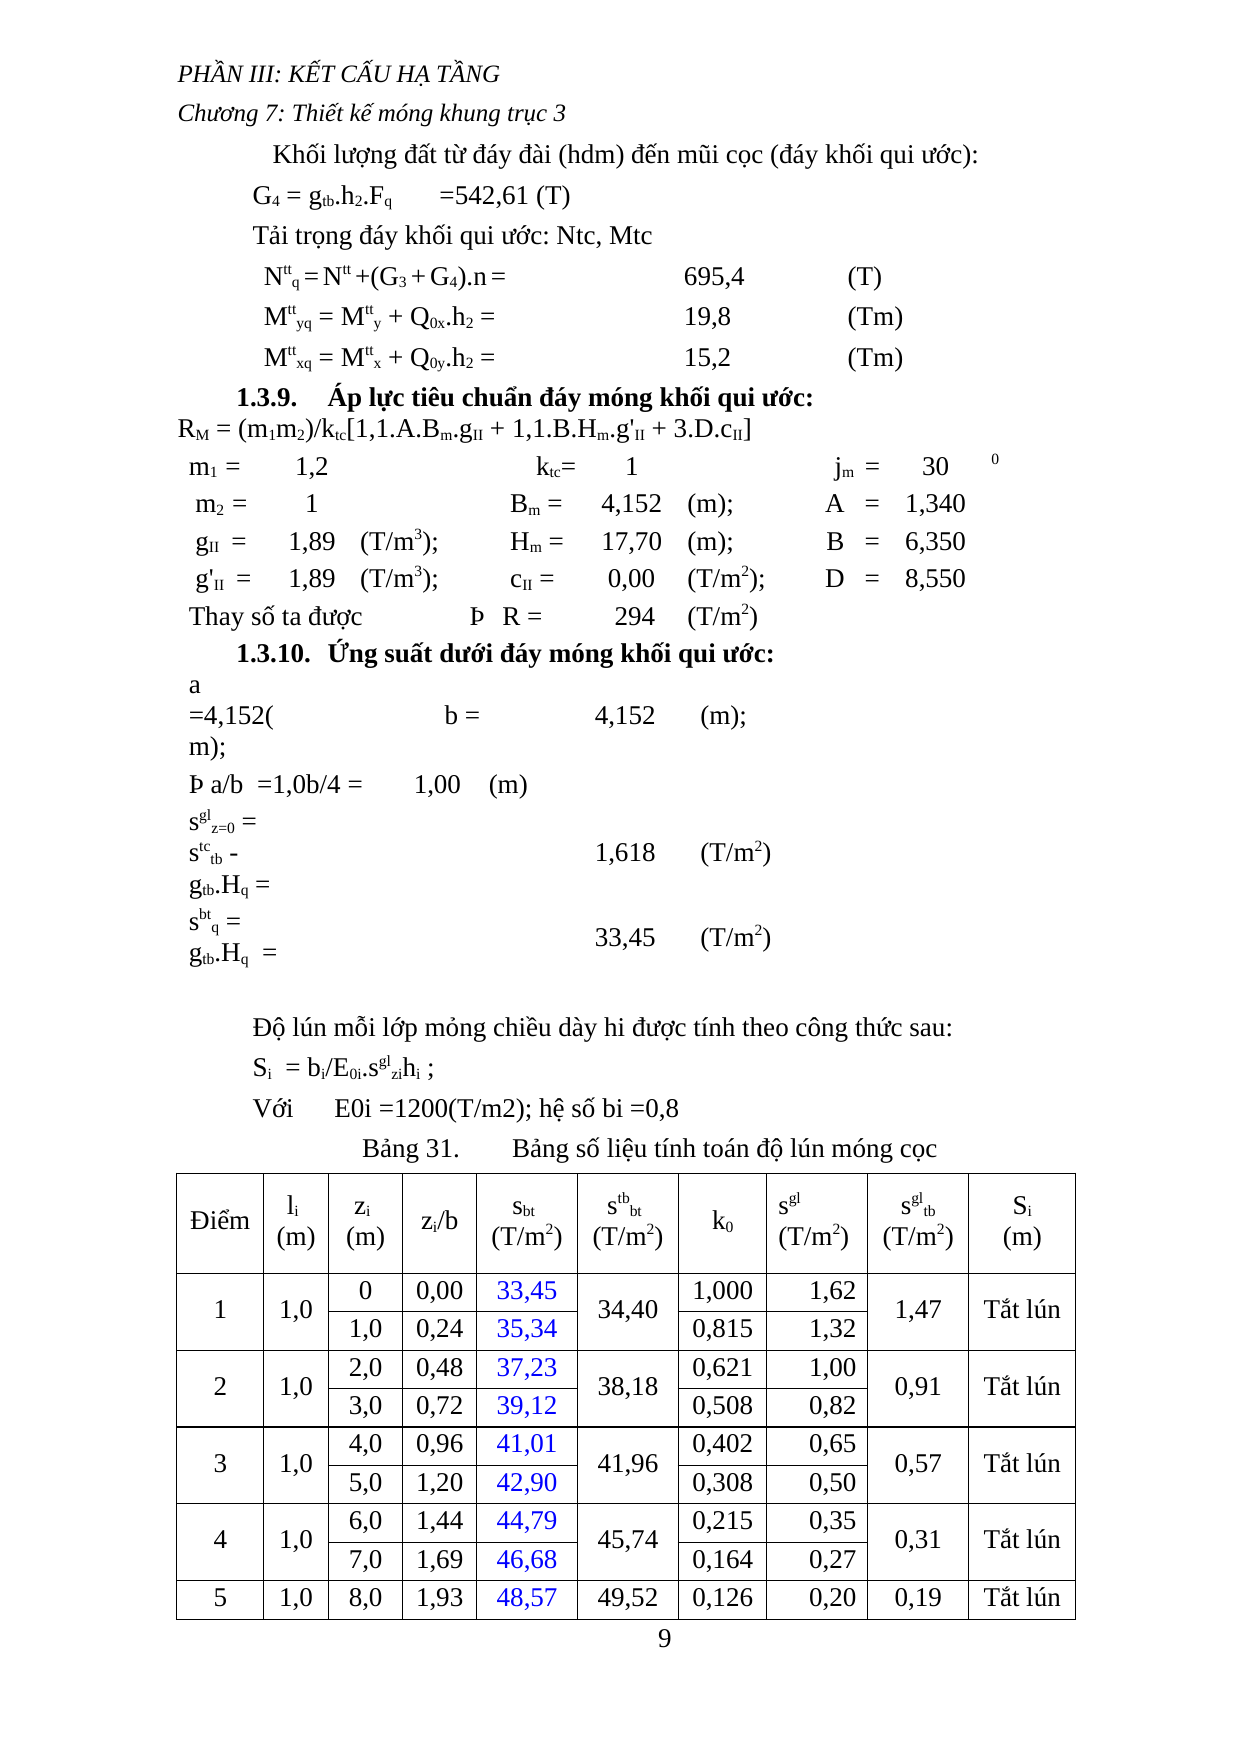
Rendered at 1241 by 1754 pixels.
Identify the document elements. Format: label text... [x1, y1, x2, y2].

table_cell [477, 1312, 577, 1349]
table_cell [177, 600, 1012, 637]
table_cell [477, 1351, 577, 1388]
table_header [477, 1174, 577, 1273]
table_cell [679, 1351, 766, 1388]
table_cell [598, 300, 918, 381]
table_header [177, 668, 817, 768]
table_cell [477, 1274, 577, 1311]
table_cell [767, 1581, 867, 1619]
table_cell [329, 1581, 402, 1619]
subtitle Áp lực tiêu chuẩn đáy móng khối qui ước: [177, 381, 1122, 412]
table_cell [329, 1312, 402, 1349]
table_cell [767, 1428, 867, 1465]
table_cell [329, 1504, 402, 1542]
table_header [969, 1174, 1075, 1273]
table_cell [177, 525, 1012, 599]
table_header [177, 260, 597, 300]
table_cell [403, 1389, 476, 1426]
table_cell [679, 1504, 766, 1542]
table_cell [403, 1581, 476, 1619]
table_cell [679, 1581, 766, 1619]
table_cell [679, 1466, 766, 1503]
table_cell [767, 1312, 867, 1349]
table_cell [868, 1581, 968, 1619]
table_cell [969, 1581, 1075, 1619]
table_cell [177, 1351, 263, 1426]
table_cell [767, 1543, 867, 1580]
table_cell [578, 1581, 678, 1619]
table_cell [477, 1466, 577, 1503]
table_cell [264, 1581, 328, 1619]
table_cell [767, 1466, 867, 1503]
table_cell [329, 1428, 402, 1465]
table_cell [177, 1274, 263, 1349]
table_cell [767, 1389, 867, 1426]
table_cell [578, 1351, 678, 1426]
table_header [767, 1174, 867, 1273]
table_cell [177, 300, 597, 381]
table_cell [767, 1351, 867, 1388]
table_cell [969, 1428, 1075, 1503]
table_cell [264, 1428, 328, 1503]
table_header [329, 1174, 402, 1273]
text Với E0i =1200(T/m2); hệ số bi =0,8 [177, 1092, 1122, 1123]
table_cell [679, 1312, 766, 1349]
text Khối lượng đất từ đáy đài (hdm) đến mũi cọc (đáy khối qui ước): [177, 138, 1122, 170]
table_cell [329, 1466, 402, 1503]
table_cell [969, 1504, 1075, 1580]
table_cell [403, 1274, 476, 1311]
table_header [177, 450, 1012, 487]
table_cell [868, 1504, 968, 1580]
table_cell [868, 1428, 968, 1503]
text Độ lún mỗi lớp mỏng chiều dày hi được tính theo công thức sau: [177, 1011, 1122, 1042]
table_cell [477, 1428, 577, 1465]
list Bảng số liệu tính toán độ lún móng cọc [177, 1132, 1122, 1163]
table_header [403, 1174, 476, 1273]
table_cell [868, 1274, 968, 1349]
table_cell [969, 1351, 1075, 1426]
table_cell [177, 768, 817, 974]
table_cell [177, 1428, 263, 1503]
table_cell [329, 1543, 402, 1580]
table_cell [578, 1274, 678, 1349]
text Tải trọng đáy khối qui ước: Ntc, Mtc [177, 219, 1122, 251]
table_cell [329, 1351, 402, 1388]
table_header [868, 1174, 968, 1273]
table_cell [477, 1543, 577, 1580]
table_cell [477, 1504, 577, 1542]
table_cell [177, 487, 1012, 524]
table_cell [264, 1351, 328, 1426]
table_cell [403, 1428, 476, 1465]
text G4 = gtb.h2.Fq =542,61 (T) [177, 179, 1122, 210]
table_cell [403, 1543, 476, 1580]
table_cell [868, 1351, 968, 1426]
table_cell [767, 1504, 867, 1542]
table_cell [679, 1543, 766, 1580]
text RM = (m1m2)/ktc[1,1.A.Bm.gII + 1,1.B.Hm.g'II + 3.D.cII] [177, 412, 1122, 443]
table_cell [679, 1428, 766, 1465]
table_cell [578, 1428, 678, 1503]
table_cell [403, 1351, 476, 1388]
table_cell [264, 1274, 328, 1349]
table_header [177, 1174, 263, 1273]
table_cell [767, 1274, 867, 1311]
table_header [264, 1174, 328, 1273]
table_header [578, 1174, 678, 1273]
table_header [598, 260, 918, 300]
subtitle Ứng suất dưới đáy móng khối qui ước: [177, 637, 1122, 668]
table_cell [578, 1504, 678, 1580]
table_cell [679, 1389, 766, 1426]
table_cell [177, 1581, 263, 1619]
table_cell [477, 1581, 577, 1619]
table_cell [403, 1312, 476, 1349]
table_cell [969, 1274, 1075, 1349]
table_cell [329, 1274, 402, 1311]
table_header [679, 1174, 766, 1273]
text Si = bi/E0i.sglzihi ; [177, 1051, 1122, 1083]
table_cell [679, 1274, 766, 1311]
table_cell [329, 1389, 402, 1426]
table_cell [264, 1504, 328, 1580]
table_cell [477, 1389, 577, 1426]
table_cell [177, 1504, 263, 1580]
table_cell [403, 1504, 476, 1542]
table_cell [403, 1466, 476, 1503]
